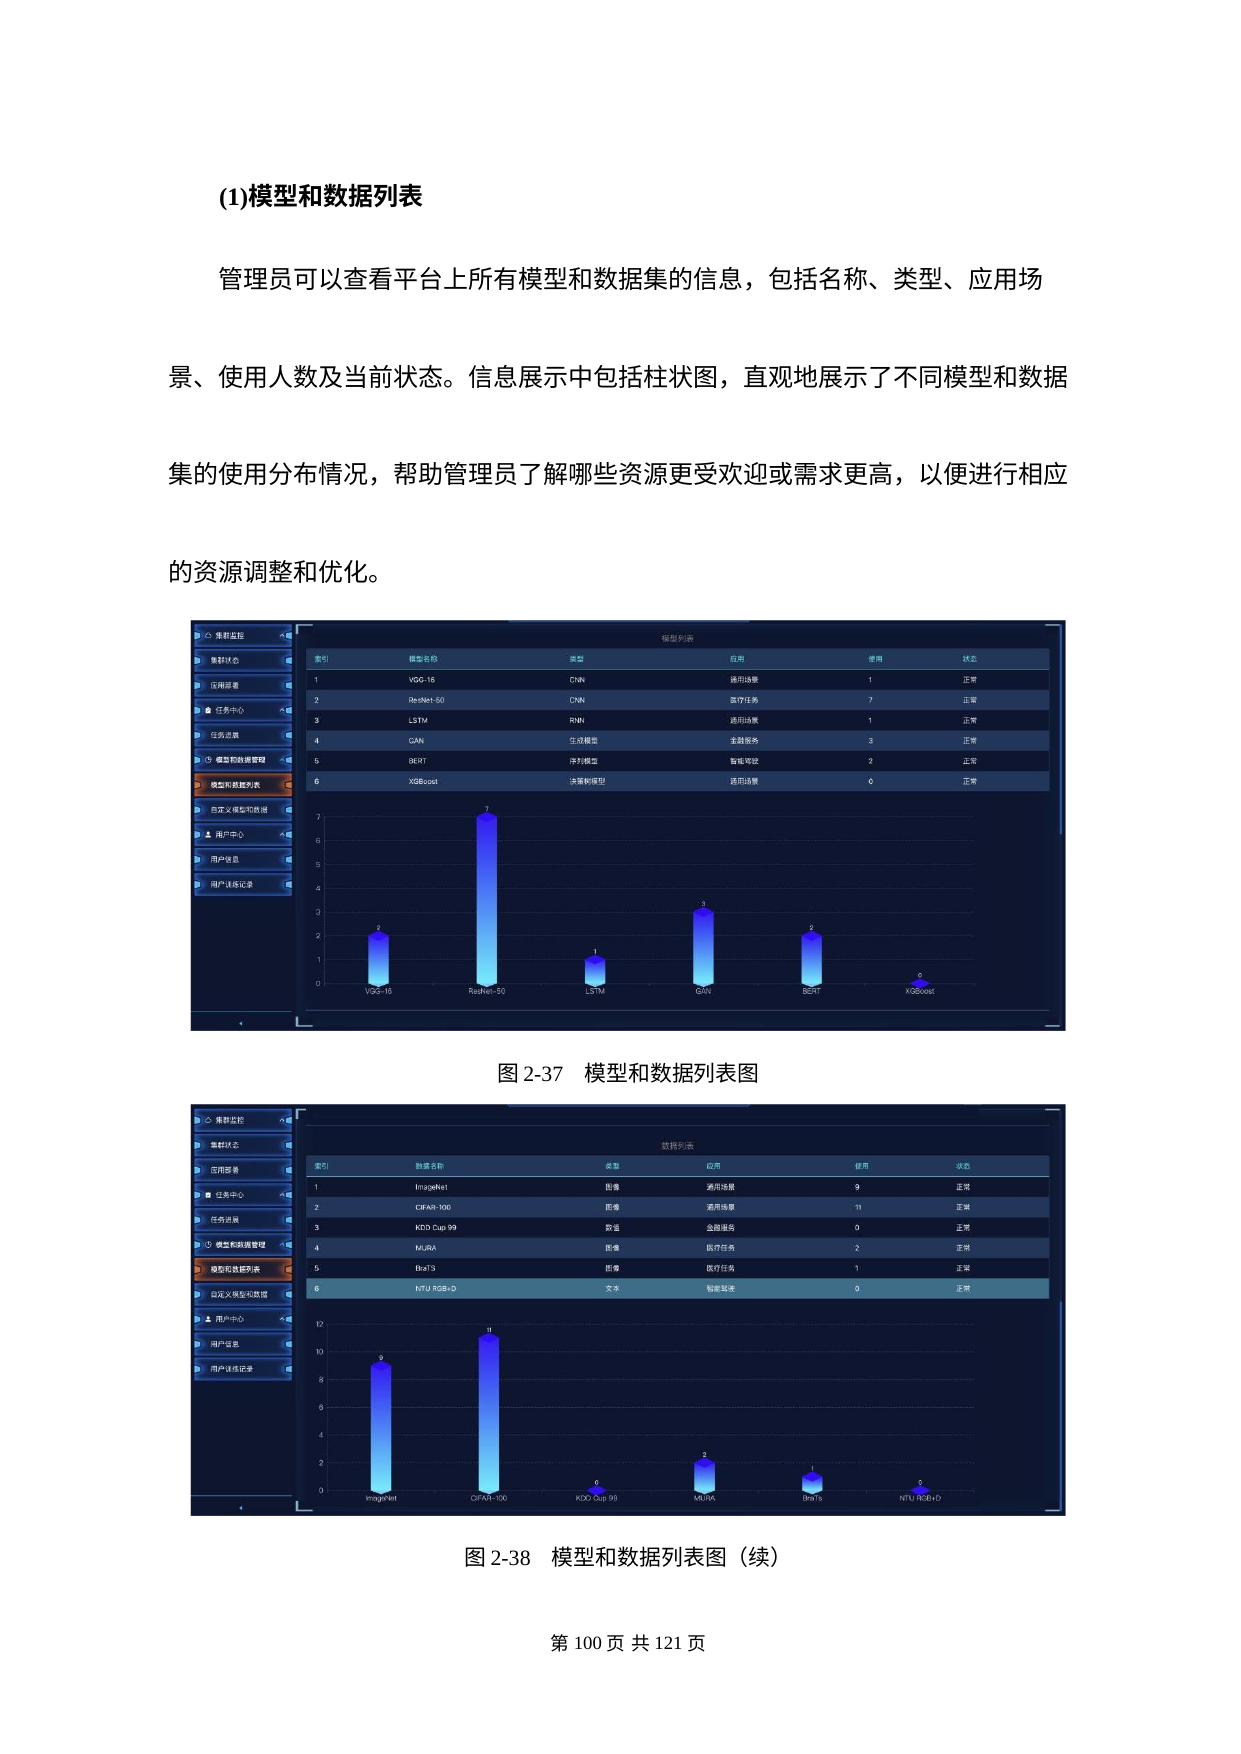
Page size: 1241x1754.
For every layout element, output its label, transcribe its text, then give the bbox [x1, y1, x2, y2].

text 图2-37 模型和数据列表图 [169, 1056, 1087, 1088]
picture [190, 1104, 1066, 1516]
text 管理员可以查看平台上所有模型和数据集的信息，包括名称、类型、应用场景、使用人数及当前状态。信息展示中包括柱状图，直观地展示了不同模型和数据集的使用分布情况，帮助管理员了解哪些资源更受欢迎或需求更高，以便进行相应的资源调整和优化。 [169, 245, 1087, 603]
picture [190, 620, 1066, 1031]
subtitle (1)模型和数据列表 [169, 162, 1087, 227]
text 图2-38 模型和数据列表图（续） [169, 1539, 1087, 1572]
